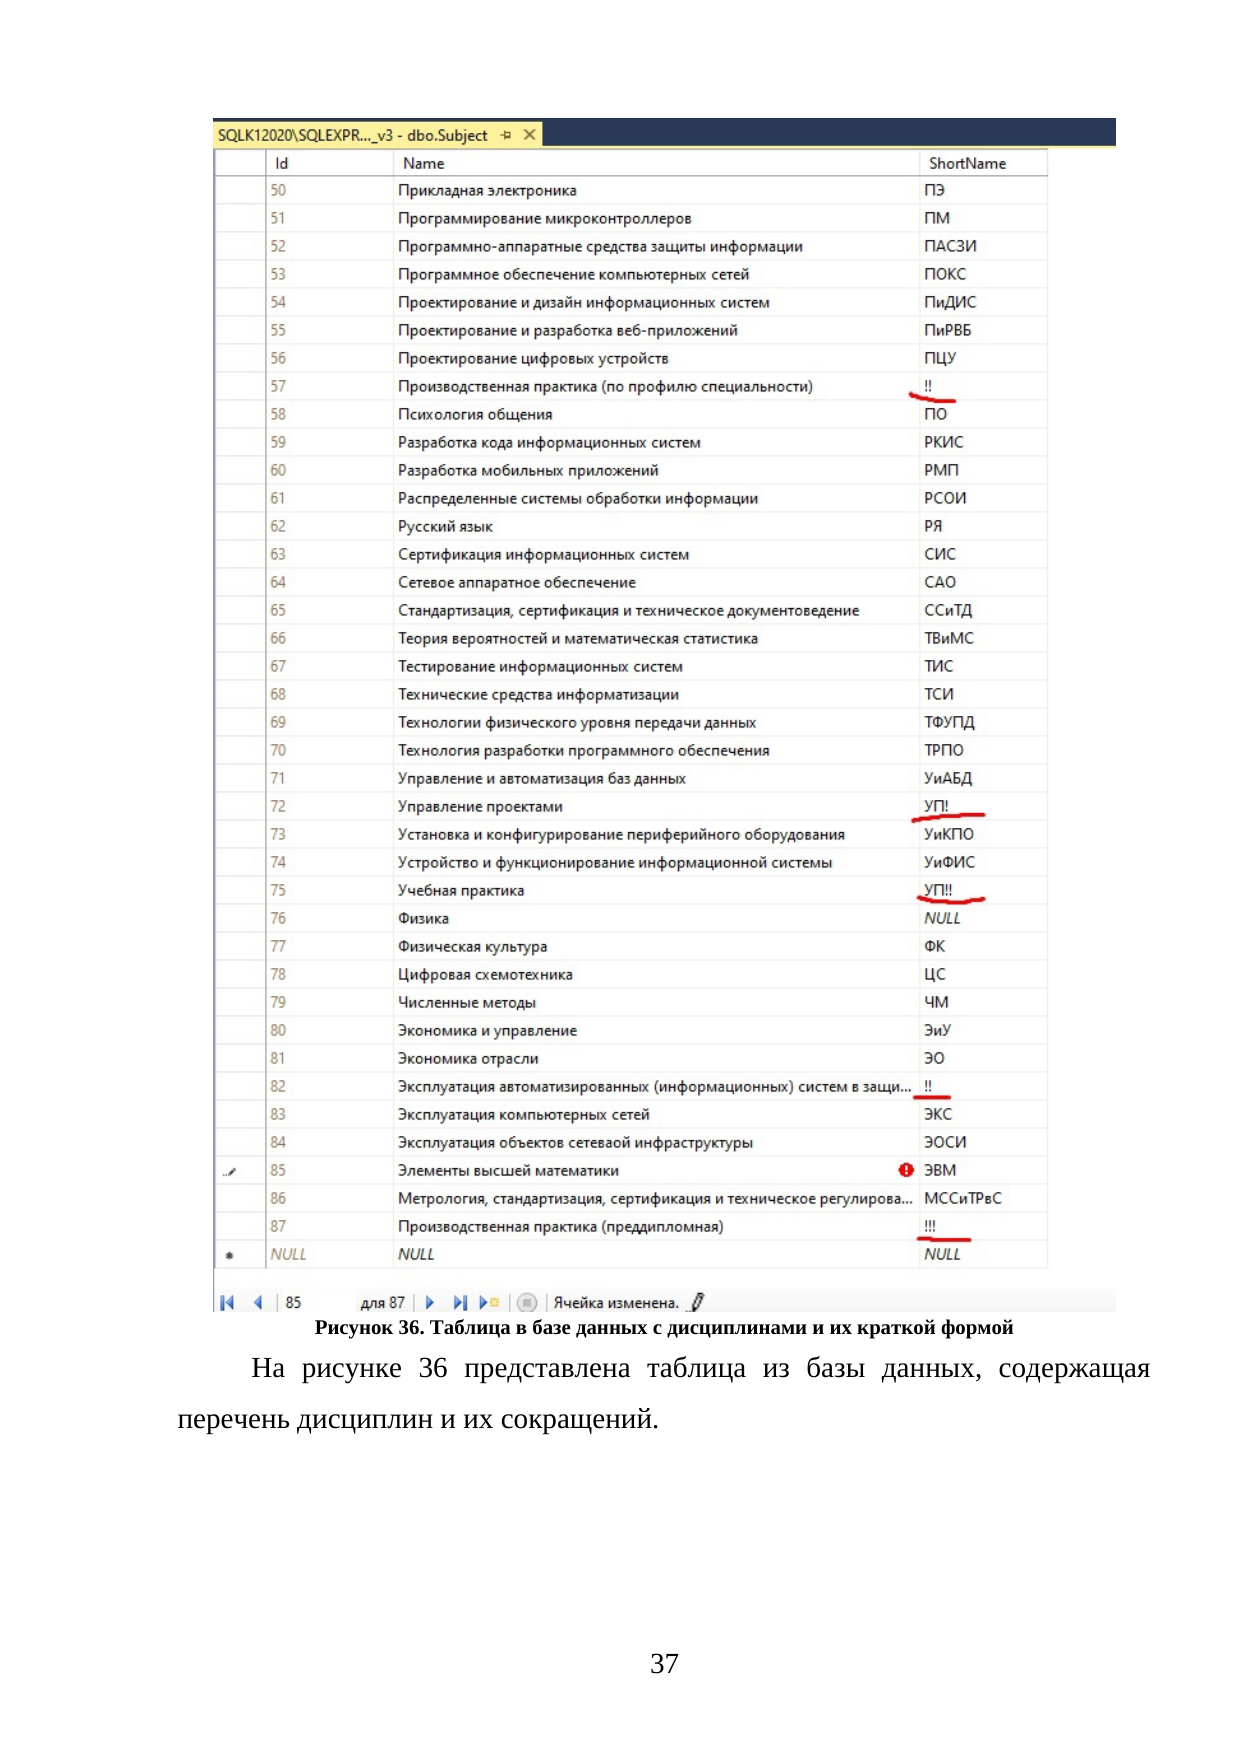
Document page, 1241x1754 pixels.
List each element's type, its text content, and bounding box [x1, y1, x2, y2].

picture [213, 118, 1116, 1312]
text На рисунке 36 представлена таблица из базы данных, содержащая перечень дисциплин и их сокращений. [177, 1351, 1152, 1434]
text Рисунок 36. Таблица в базе данных с дисциплинами и их краткой формой [177, 1314, 1152, 1339]
